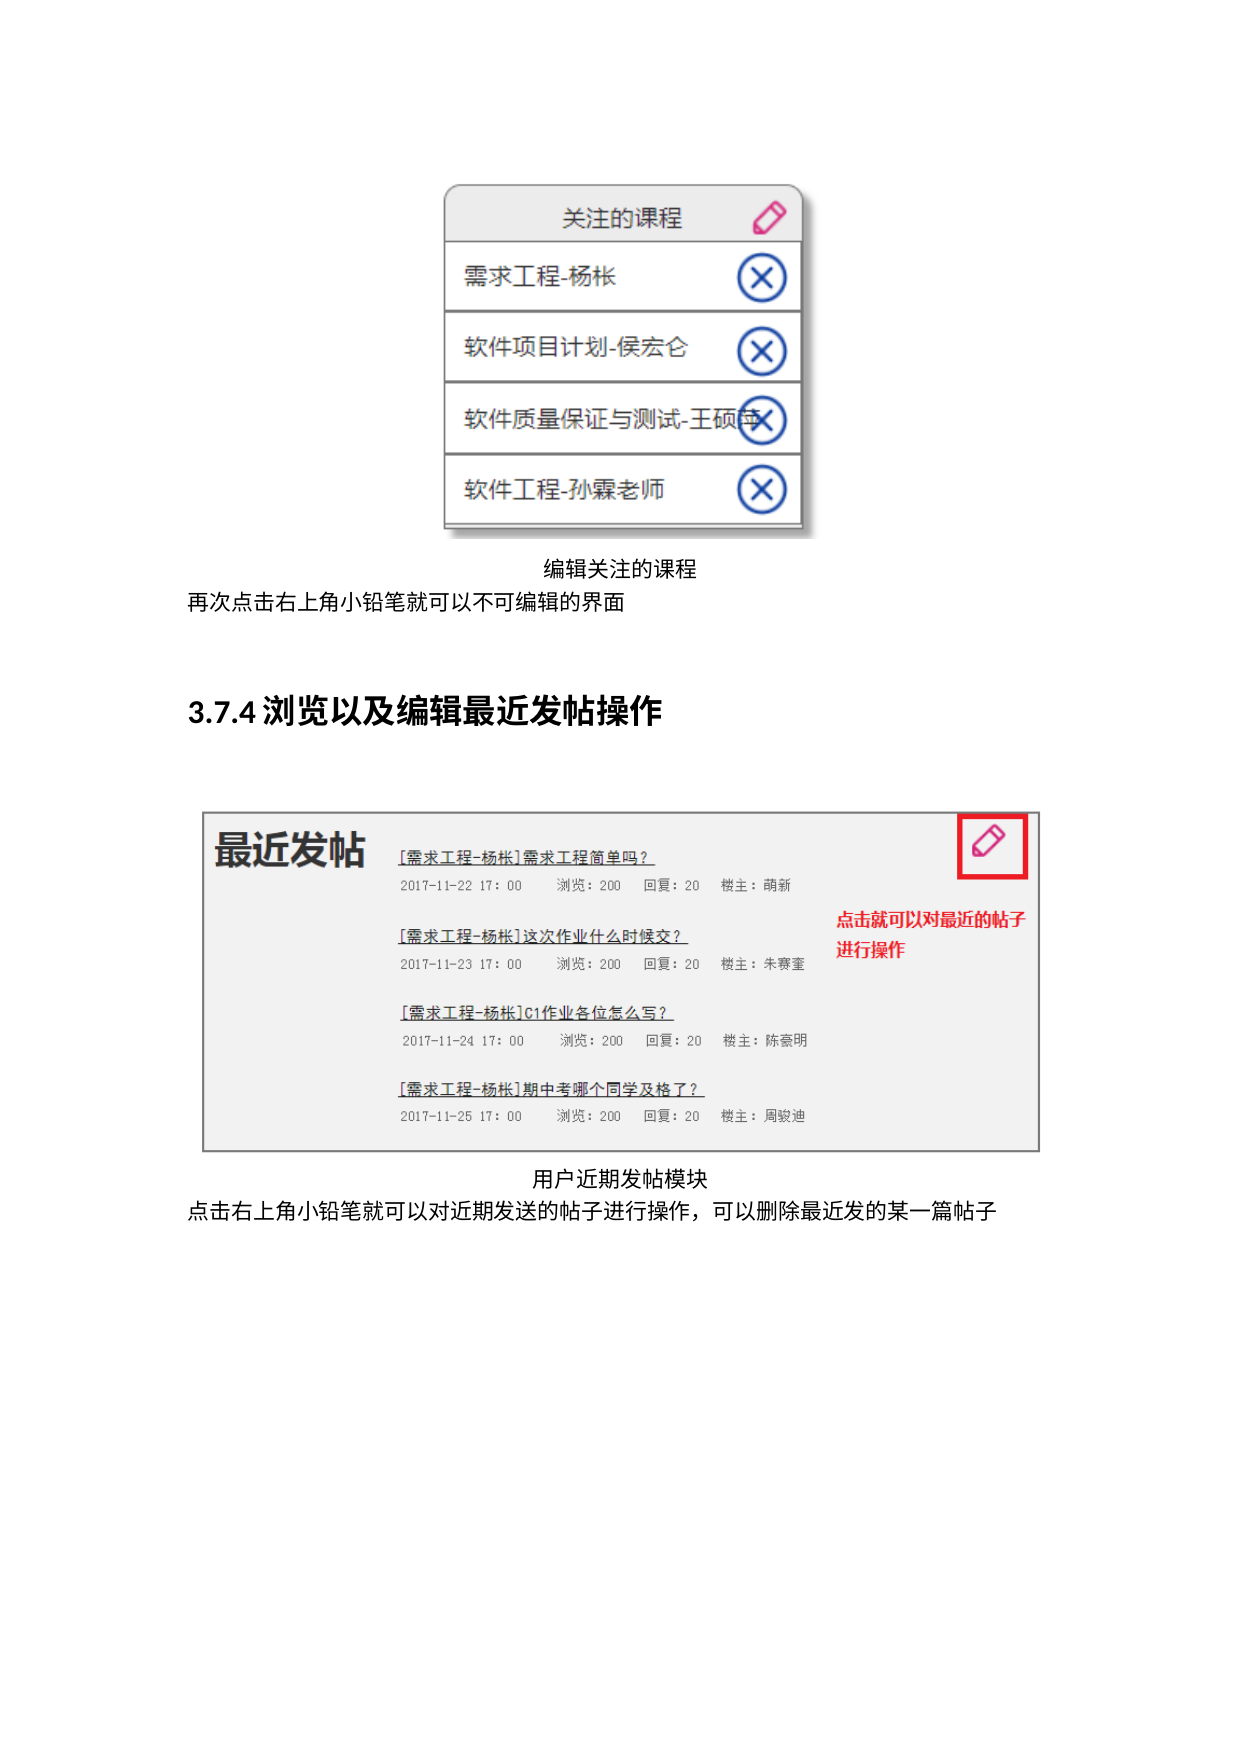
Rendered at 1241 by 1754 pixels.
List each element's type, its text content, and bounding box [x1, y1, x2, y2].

picture [419, 162, 821, 539]
text 编辑关注的课程 [187, 552, 1053, 584]
text 点击右上角小铅笔就可以对近期发送的帖子进行操作，可以删除最近发的某一篇帖子 [187, 1194, 1053, 1226]
picture [187, 803, 1053, 1162]
subtitle 3.7.4浏览以及编辑最近发帖操作 [187, 677, 1053, 742]
text 再次点击右上角小铅笔就可以不可编辑的界面 [187, 584, 1053, 617]
text 用户近期发帖模块 [187, 1162, 1053, 1194]
